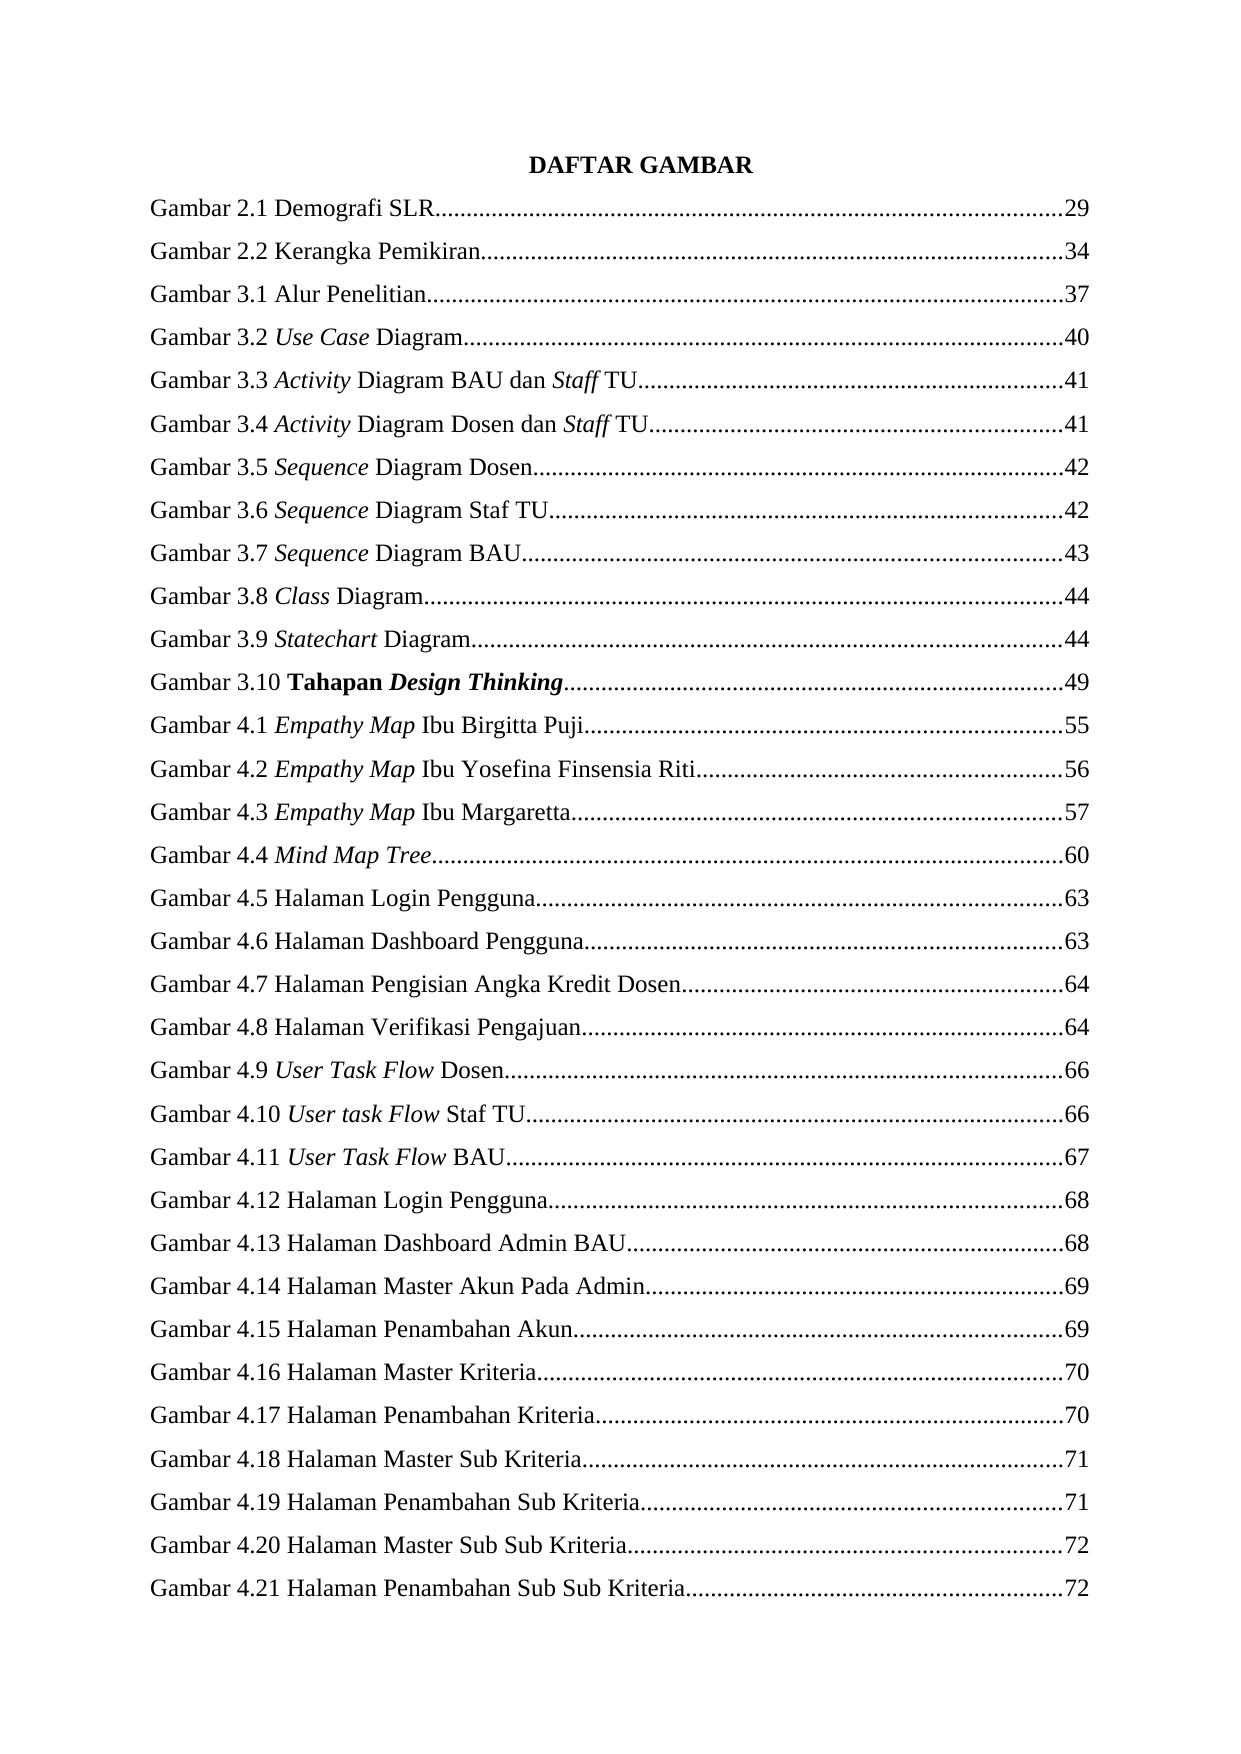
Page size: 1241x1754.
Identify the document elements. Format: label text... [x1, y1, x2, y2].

text Gambar 4.2 Empathy Map Ibu Yosefina Finsensia Riti 56 [150, 754, 1090, 782]
text Gambar 4.11 User Task Flow BAU 67 [150, 1142, 1090, 1171]
text Gambar 4.19 Halaman Penambahan Sub Kriteria 71 [150, 1487, 1090, 1516]
text Gambar 4.6 Halaman Dashboard Pengguna 63 [150, 926, 1090, 955]
text Gambar 3.10 Tahapan Design Thinking 49 [150, 667, 1090, 696]
text Gambar 2.1 Demografi SLR 29 [150, 193, 1090, 222]
text Gambar 3.8 Class Diagram 44 [150, 581, 1090, 610]
text Gambar 4.14 Halaman Master Akun Pada Admin 69 [150, 1271, 1090, 1300]
text Gambar 3.7 Sequence Diagram BAU 43 [150, 538, 1090, 567]
text Gambar 3.2 Use Case Diagram 40 [150, 322, 1090, 351]
subtitle DAFTAR GAMBAR [150, 150, 1090, 179]
text Gambar 4.20 Halaman Master Sub Sub Kriteria 72 [150, 1530, 1090, 1559]
text Gambar 4.18 Halaman Master Sub Kriteria 71 [150, 1444, 1090, 1472]
text Gambar 2.2 Kerangka Pemikiran 34 [150, 236, 1090, 265]
text Gambar 4.17 Halaman Penambahan Kriteria 70 [150, 1401, 1090, 1429]
text Gambar 4.3 Empathy Map Ibu Margaretta 57 [150, 797, 1090, 826]
text Gambar 3.3 Activity Diagram BAU dan Staff TU 41 [150, 366, 1090, 394]
text Gambar 4.12 Halaman Login Pengguna 68 [150, 1185, 1090, 1214]
text Gambar 4.15 Halaman Penambahan Akun 69 [150, 1314, 1090, 1343]
text Gambar 4.13 Halaman Dashboard Admin BAU 68 [150, 1228, 1090, 1257]
text Gambar 3.1 Alur Penelitian 37 [150, 279, 1090, 308]
text Gambar 4.10 User task Flow Staf TU 66 [150, 1099, 1090, 1127]
text Gambar 4.5 Halaman Login Pengguna 63 [150, 883, 1090, 912]
text Gambar 3.9 Statechart Diagram 44 [150, 624, 1090, 653]
text Gambar 4.21 Halaman Penambahan Sub Sub Kriteria 72 [150, 1573, 1090, 1602]
text Gambar 3.5 Sequence Diagram Dosen 42 [150, 452, 1090, 481]
text Gambar 4.4 Mind Map Tree 60 [150, 840, 1090, 869]
text Gambar 4.1 Empathy Map Ibu Birgitta Puji 55 [150, 711, 1090, 739]
text Gambar 4.16 Halaman Master Kriteria 70 [150, 1357, 1090, 1386]
text Gambar 4.8 Halaman Verifikasi Pengajuan 64 [150, 1012, 1090, 1041]
text Gambar 4.9 User Task Flow Dosen 66 [150, 1056, 1090, 1084]
text Gambar 4.7 Halaman Pengisian Angka Kredit Dosen 64 [150, 969, 1090, 998]
text Gambar 3.6 Sequence Diagram Staf TU 42 [150, 495, 1090, 524]
text Gambar 3.4 Activity Diagram Dosen dan Staff TU 41 [150, 409, 1090, 437]
